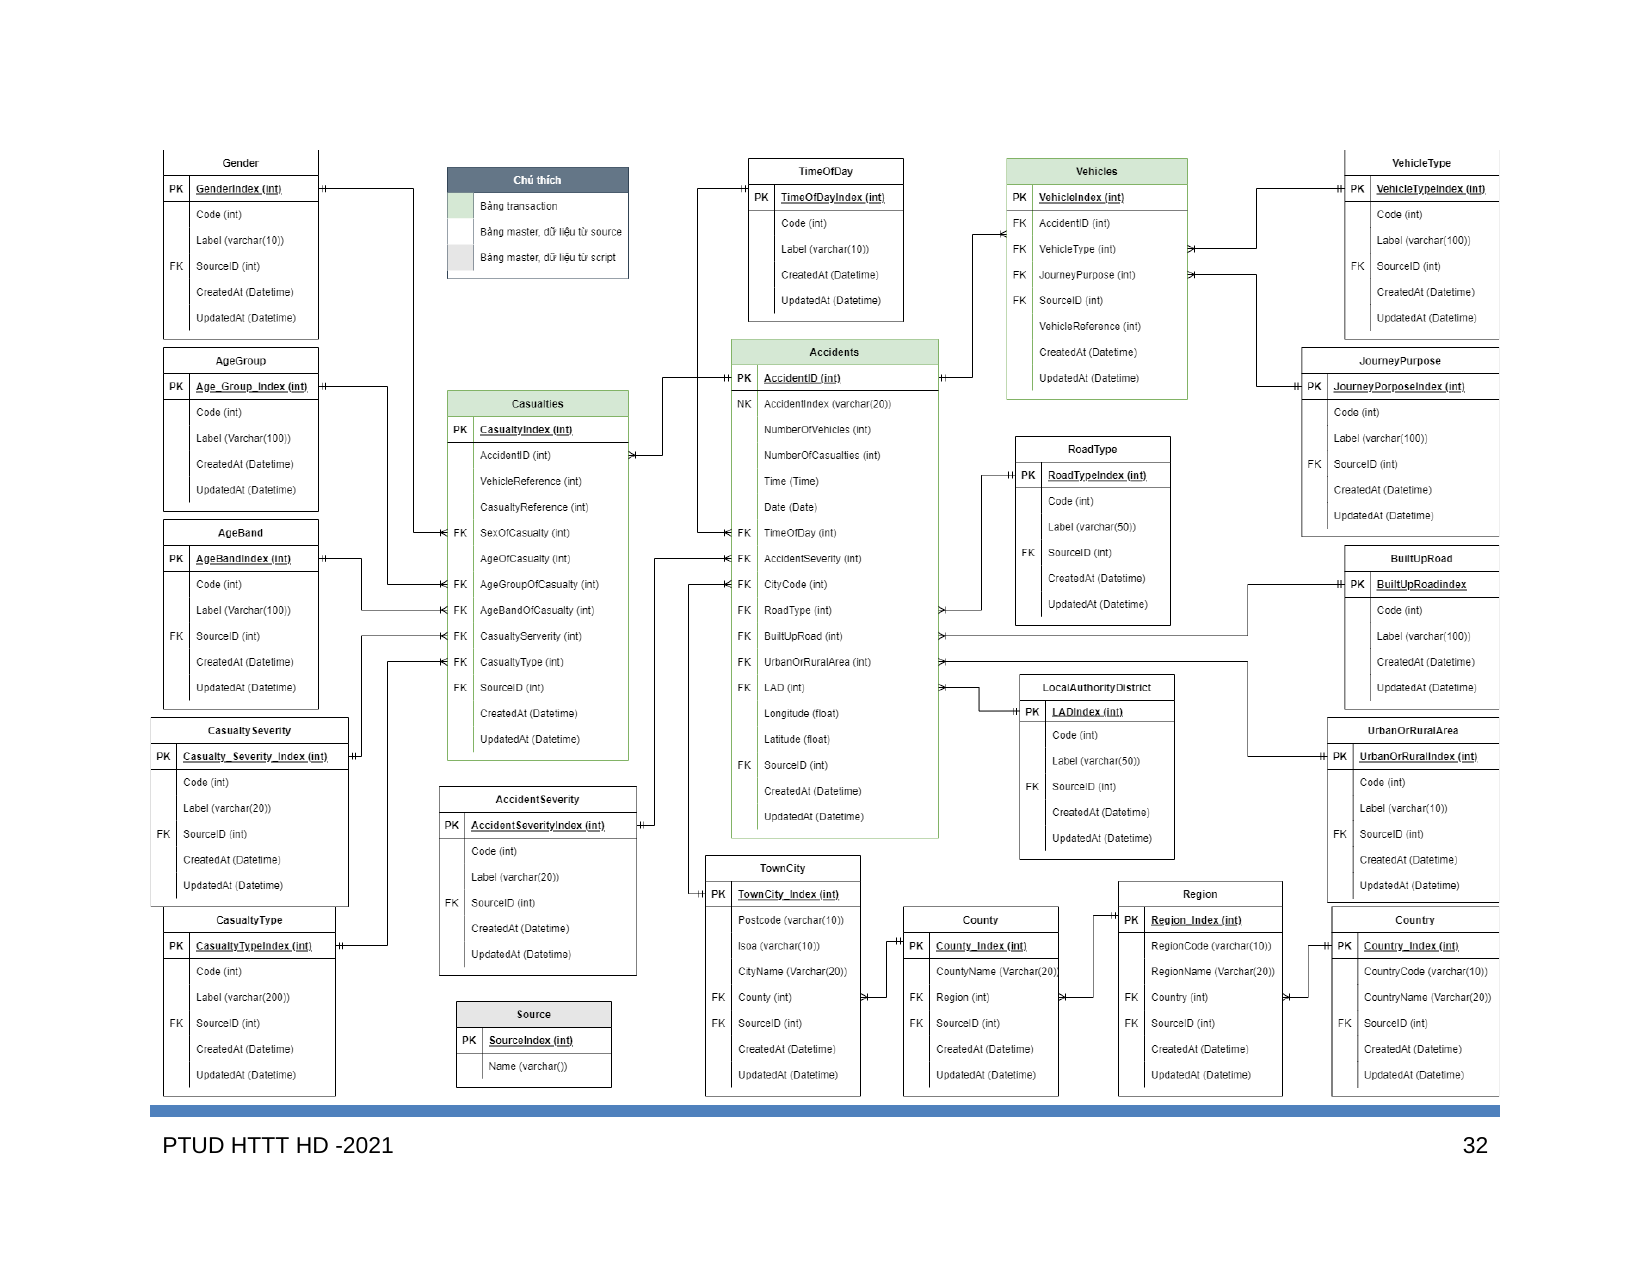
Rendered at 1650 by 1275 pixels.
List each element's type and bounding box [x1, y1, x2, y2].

picture [150, 150, 1500, 1097]
